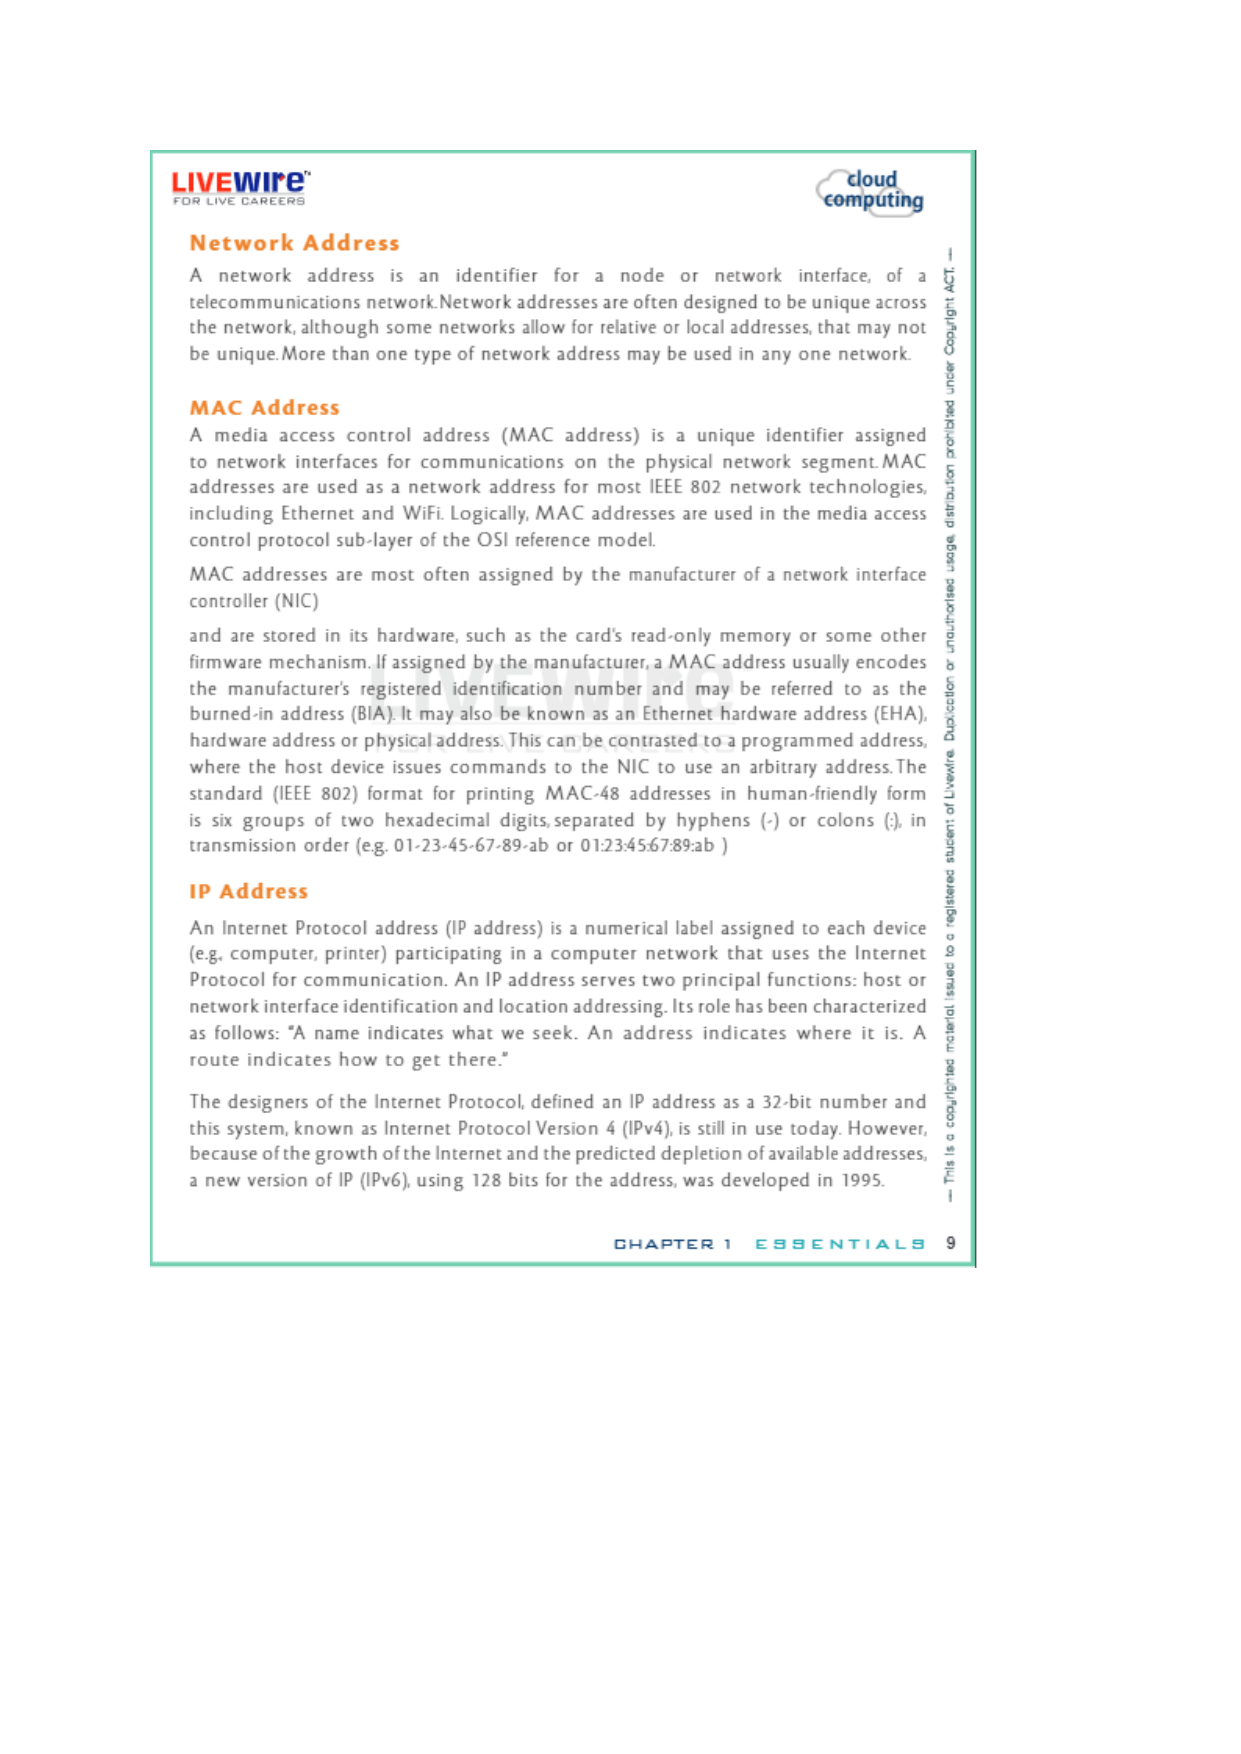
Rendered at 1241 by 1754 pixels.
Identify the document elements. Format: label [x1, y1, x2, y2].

picture [150, 150, 977, 1268]
